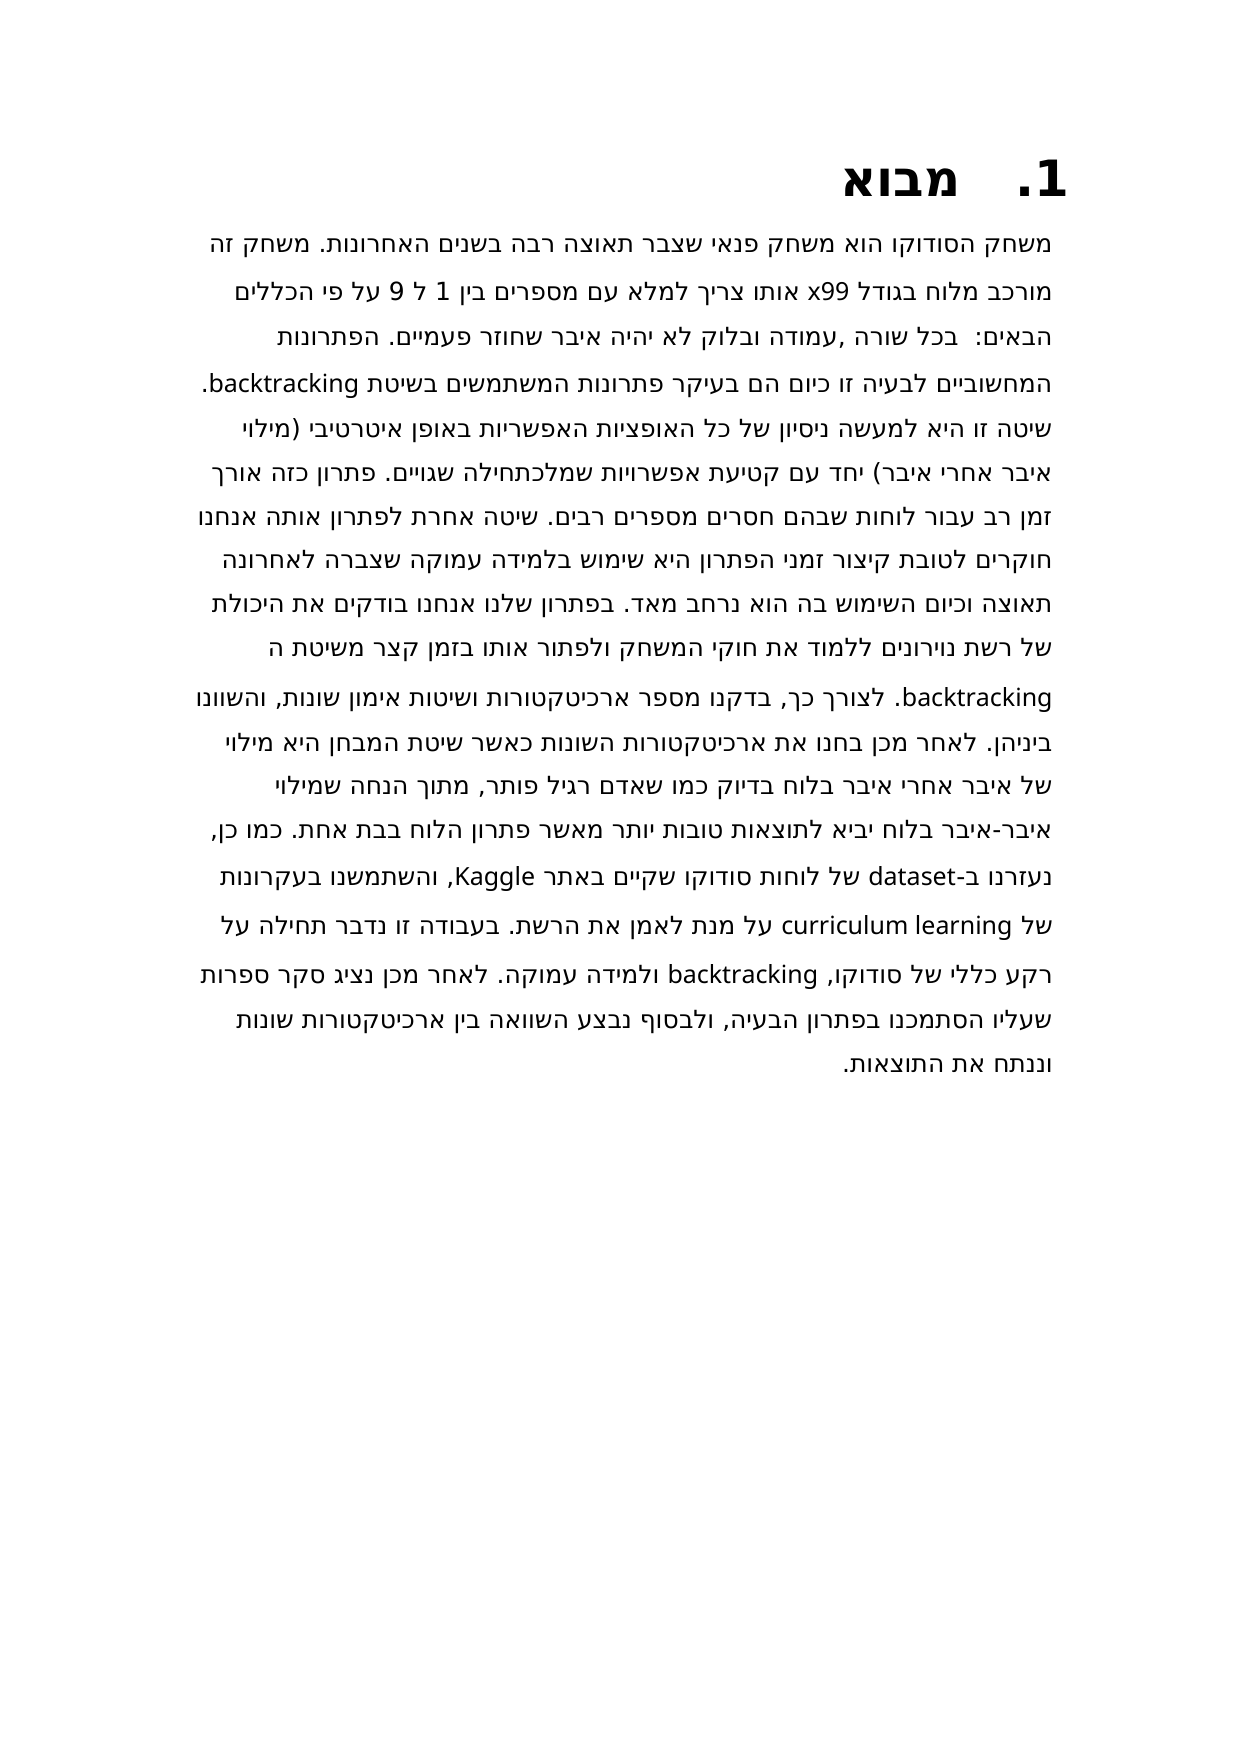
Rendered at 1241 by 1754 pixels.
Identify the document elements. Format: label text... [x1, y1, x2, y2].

list מבוא [187, 150, 1015, 208]
text משחק הסודוקו הוא משחק פנאי שצבר תאוצה רבה בשנים האחרונות. משחק זה מורכב מלוח בגודל x99 אותו צריך למלא עם מספרים בין 1 ל 9 על פי הכללים הבאים: בכל שורה ,עמודה ובלוק לא יהיה איבר שחוזר פעמיים. הפתרונות המחשוביים לבעיה זו כיום הם בעיקר פתרונות המשתמשים בשיטת backtracking. שיטה זו היא למעשה ניסיון של כל האופציות האפשריות באופן איטרטיבי (מילוי איבר אחרי איבר) יחד עם קטיעת אפשרויות שמלכתחילה שגויים. פתרון כזה אורך זמן רב עבור לוחות שבהם חסרים מספרים רבים. שיטה אחרת לפתרון אותה אנחנו חוקרים לטובת קיצור זמני הפתרון היא שימוש בלמידה עמוקה שצברה לאחרונה תאוצה וכיום השימוש בה הוא נרחב מאד. בפתרון שלנו אנחנו בודקים את היכולת של רשת נוירונים ללמוד את חוקי המשחק ולפתור אותו בזמן קצר משיטת ה backtracking. לצורך כך, בדקנו מספר ארכיטקטורות ושיטות אימון שונות, והשוונו ביניהן. לאחר מכן בחנו את ארכיטקטורות השונות כאשר שיטת המבחן היא מילוי של איבר אחרי איבר בלוח בדיוק כמו שאדם רגיל פותר, מתוך הנחה שמילוי איבר-איבר בלוח יביא לתוצאות טובות יותר מאשר פתרון הלוח בבת אחת. כמו כן, נעזרנו ב-dataset של לוחות סודוקו שקיים באתר Kaggle, והשתמשנו בעקרונות של curriculum learning על מנת לאמן את הרשת. בעבודה זו נדבר תחילה על רקע כללי של סודוקו, backtracking ולמידה עמוקה. לאחר מכן נציג סקר ספרות שעליו הסתמכנו בפתרון הבעיה, ולבסוף נבצע השוואה בין ארכיטקטורות שונות וננתח את התוצאות. [187, 229, 1053, 1078]
